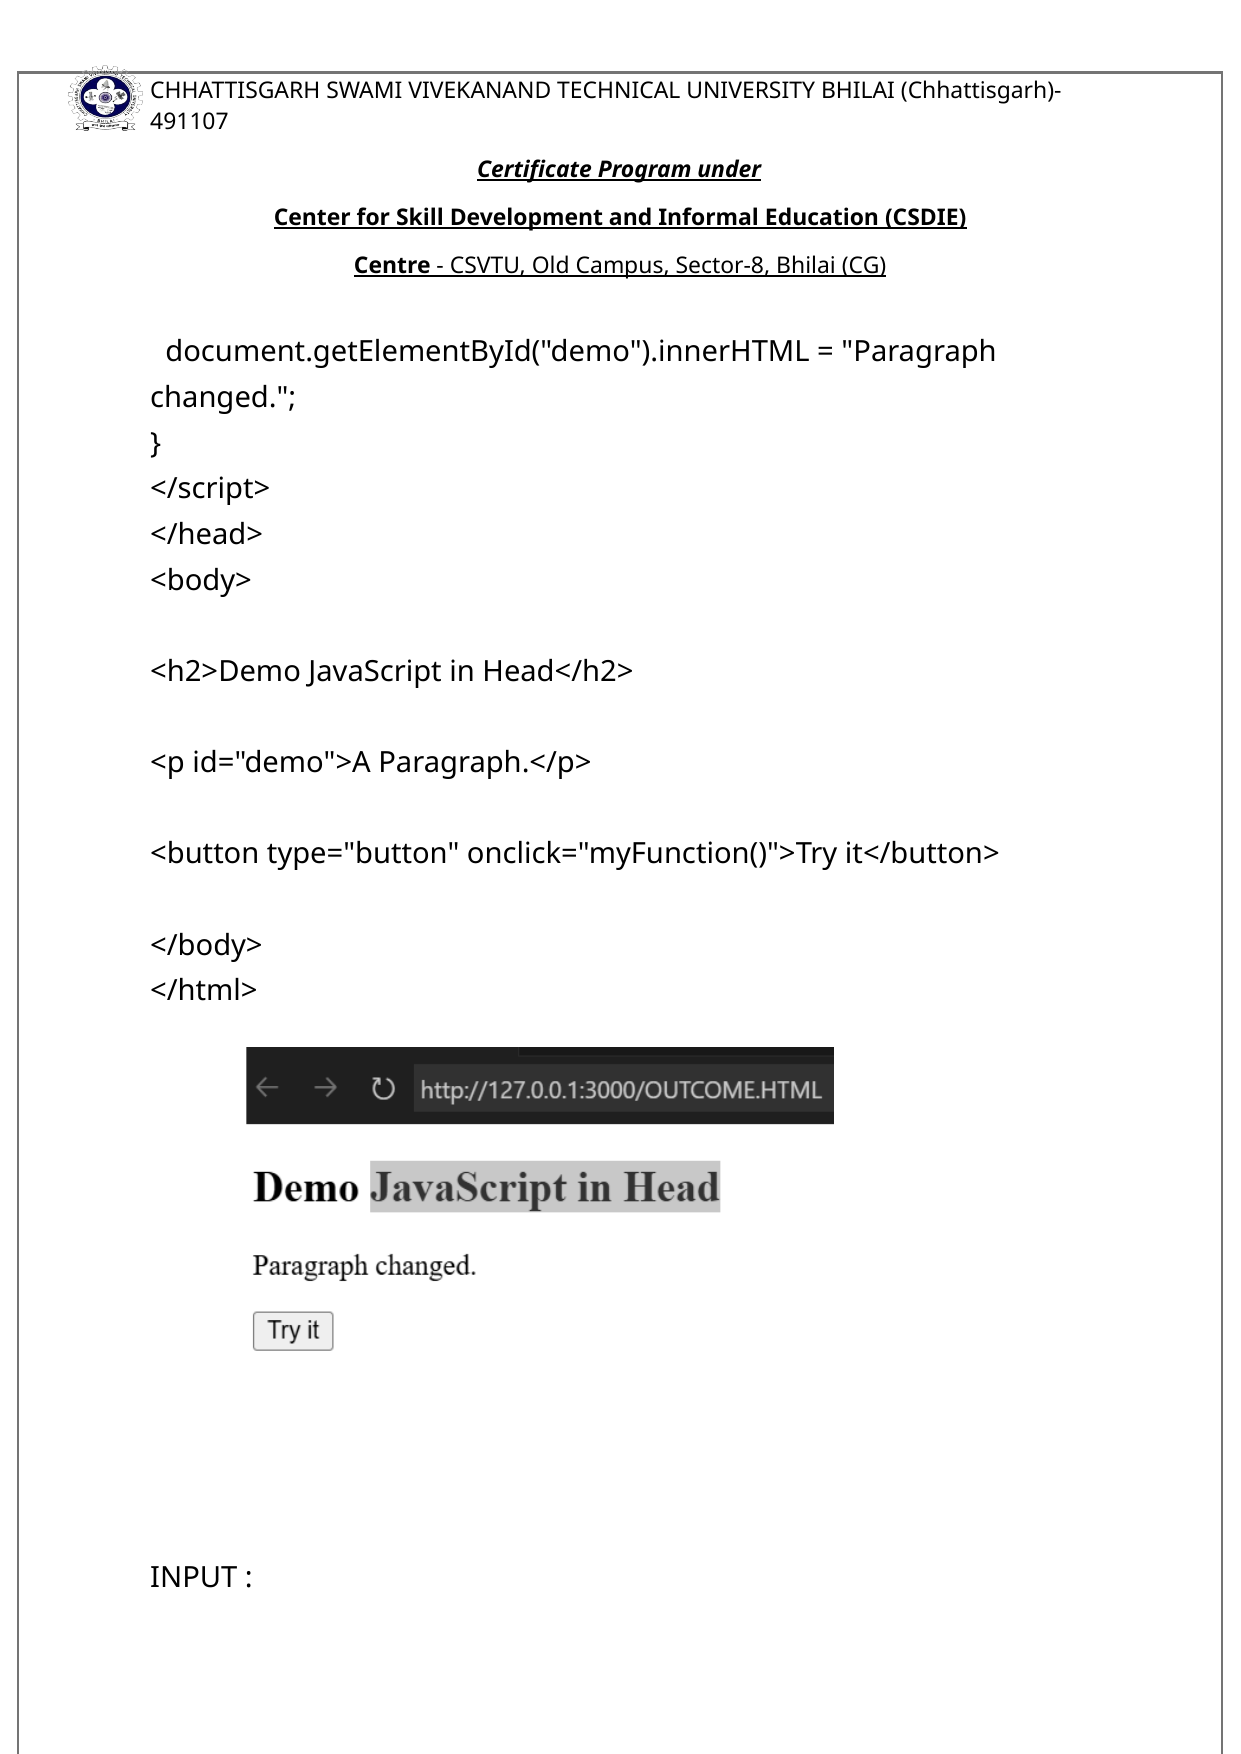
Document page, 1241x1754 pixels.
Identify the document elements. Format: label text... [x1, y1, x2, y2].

text <p id="demo">A Paragraph.</p> [150, 741, 1090, 781]
text </body> [150, 924, 1090, 963]
text <h2>Demo JavaScript in Head</h2> [150, 650, 1090, 690]
text INPUT : [150, 1556, 1090, 1596]
picture [246, 1047, 834, 1433]
text document.getElementById("demo").innerHTML = "Paragraph changed."; [150, 331, 1090, 416]
text } [150, 422, 1090, 462]
text </script> [150, 468, 1090, 507]
picture [62, 62, 148, 134]
text <body> [150, 559, 1090, 598]
text </head> [150, 513, 1090, 553]
text </html> [150, 969, 1090, 1009]
text <button type="button" onclick="myFunction()">Try it</button> [150, 833, 1090, 872]
